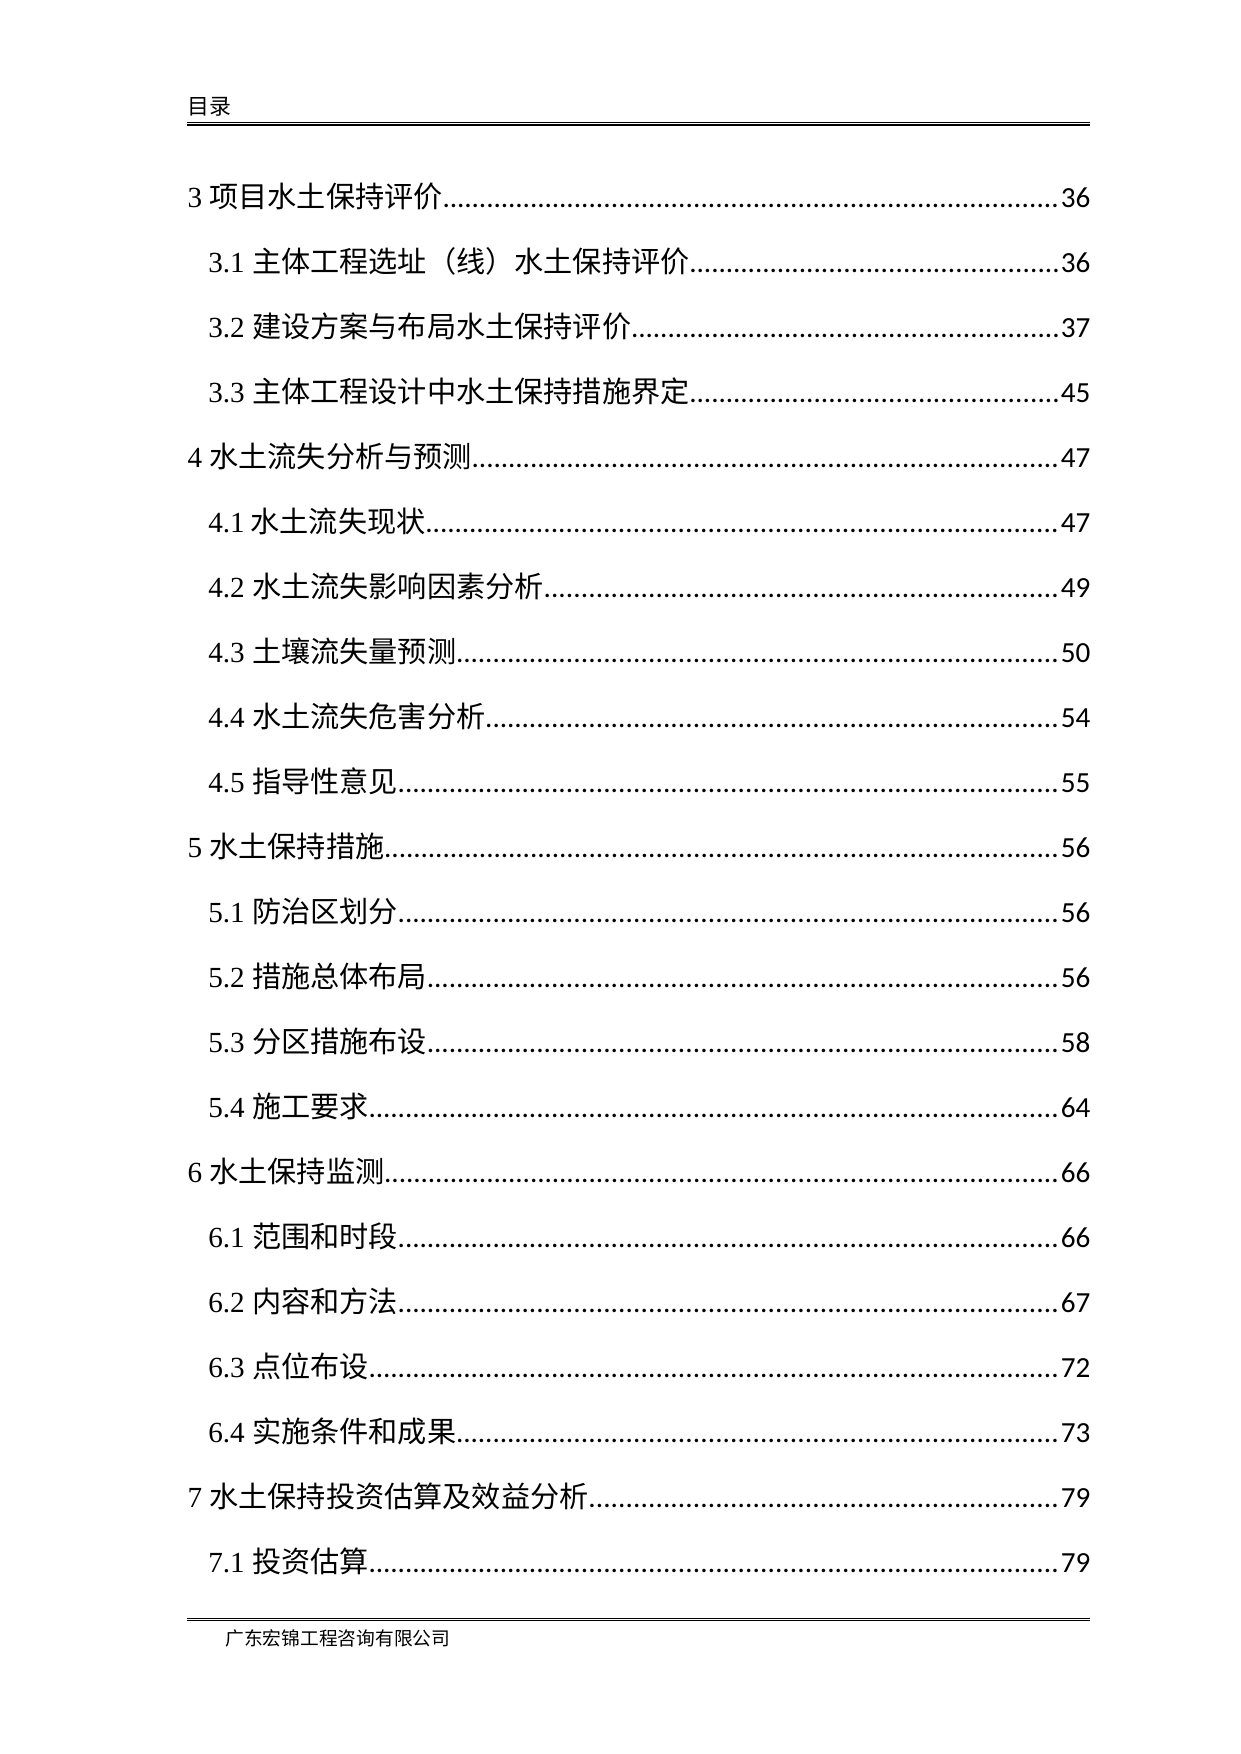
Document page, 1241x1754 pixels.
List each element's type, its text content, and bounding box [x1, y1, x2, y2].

text 4.1水土流失现状 47 [208, 487, 1090, 552]
text 6.3 点位布设 72 [208, 1332, 1090, 1397]
text 5.4 施工要求 64 [208, 1072, 1090, 1137]
text 3.1 主体工程选址（线）水土保持评价 36 [208, 227, 1090, 292]
text 6 水土保持监测 66 [187, 1137, 1090, 1202]
text 4.5 指导性意见 55 [208, 747, 1090, 812]
text 4.2 水土流失影响因素分析 49 [208, 552, 1090, 617]
text 6.2 内容和方法 67 [208, 1267, 1090, 1332]
text 5.3 分区措施布设 58 [208, 1007, 1090, 1072]
text 3.3 主体工程设计中水土保持措施界定 45 [208, 357, 1090, 422]
text 3 项目水土保持评价 36 [187, 162, 1090, 227]
text 7.1 投资估算 79 [208, 1527, 1090, 1592]
text 5.2 措施总体布局 56 [208, 942, 1090, 1007]
text 4.3 土壤流失量预测 50 [208, 617, 1090, 682]
text 4 水土流失分析与预测 47 [187, 422, 1090, 487]
text 6.4 实施条件和成果 73 [208, 1397, 1090, 1462]
text 6.1 范围和时段 66 [208, 1202, 1090, 1267]
text 5.1 防治区划分 56 [208, 877, 1090, 942]
text 4.4 水土流失危害分析 54 [208, 682, 1090, 747]
text 3.2 建设方案与布局水土保持评价 37 [208, 292, 1090, 357]
text 7 水土保持投资估算及效益分析 79 [187, 1462, 1090, 1527]
text 5 水土保持措施 56 [187, 812, 1090, 877]
